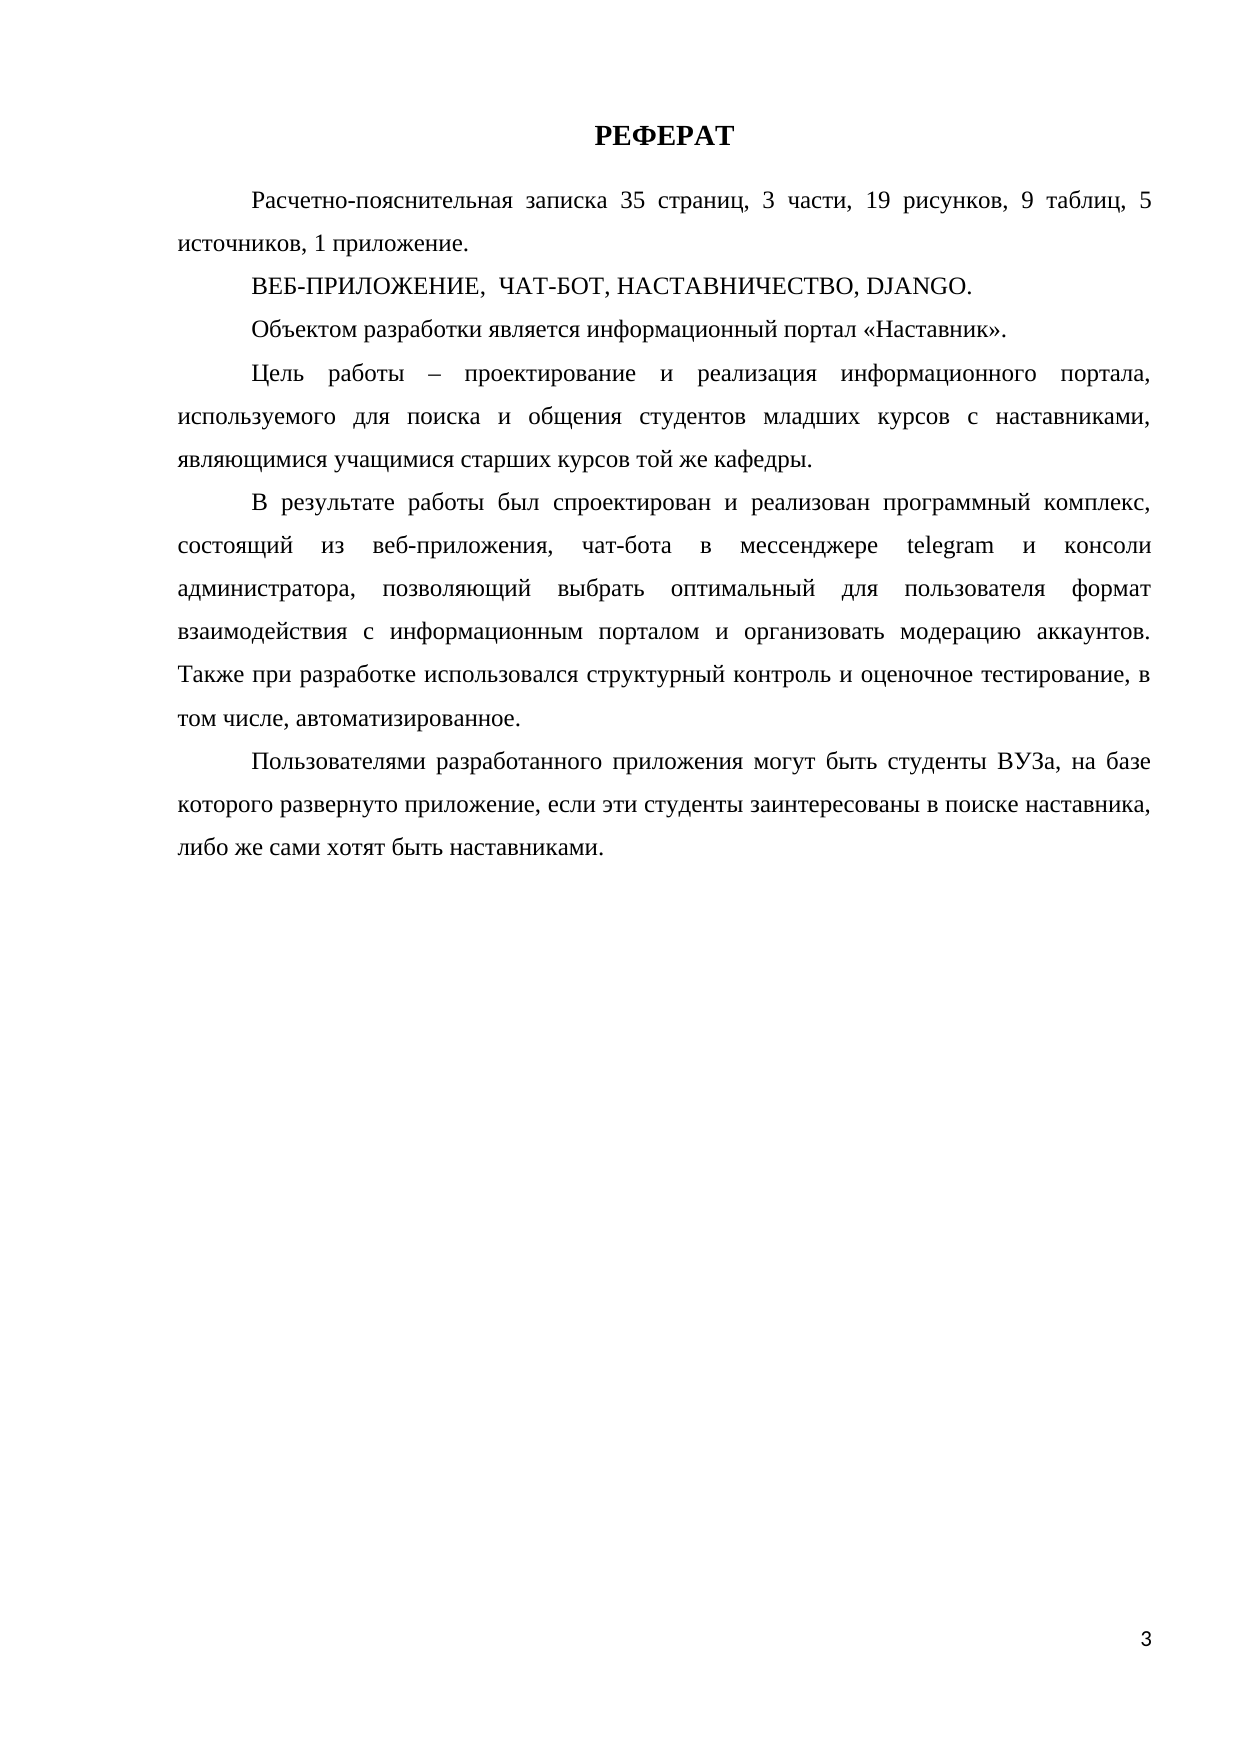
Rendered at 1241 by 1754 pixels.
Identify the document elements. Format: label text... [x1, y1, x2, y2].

text ВЕБ-ПРИЛОЖЕНИЕ, ЧАТ-БОТ, НАСТАВНИЧЕСТВО, DJANGO. [177, 271, 1152, 300]
text Объектом разработки является информационный портал «Наставник». [177, 314, 1152, 343]
text РЕФЕРАТ [177, 118, 1152, 152]
text Цель работы – проектирование и реализация информационного портала, используемого для поиска и общения студентов младших курсов с наставниками, являющимися учащимися старших курсов той же кафедры. [177, 358, 1152, 473]
text Пользователями разработанного приложения могут быть студенты ВУЗа, на базе которого развернуто приложение, если эти студенты заинтересованы в поиске наставника, либо же сами хотят быть наставниками. [177, 746, 1152, 861]
text Расчетно-пояснительная записка 35 страниц, 3 части, 19 рисунков, 9 таблиц, 5 источников, 1 приложение. [177, 185, 1152, 257]
text В результате работы был спроектирован и реализован программный комплекс, состоящий из веб-приложения, чат-бота в мессенджере telegram и консоли администратора, позволяющий выбрать оптимальный для пользователя формат взаимодействия с информационным порталом и организовать модерацию аккаунтов. Также при разработке использовался структурный контроль и оценочное тестирование, в том числе, автоматизированное. [177, 487, 1152, 731]
